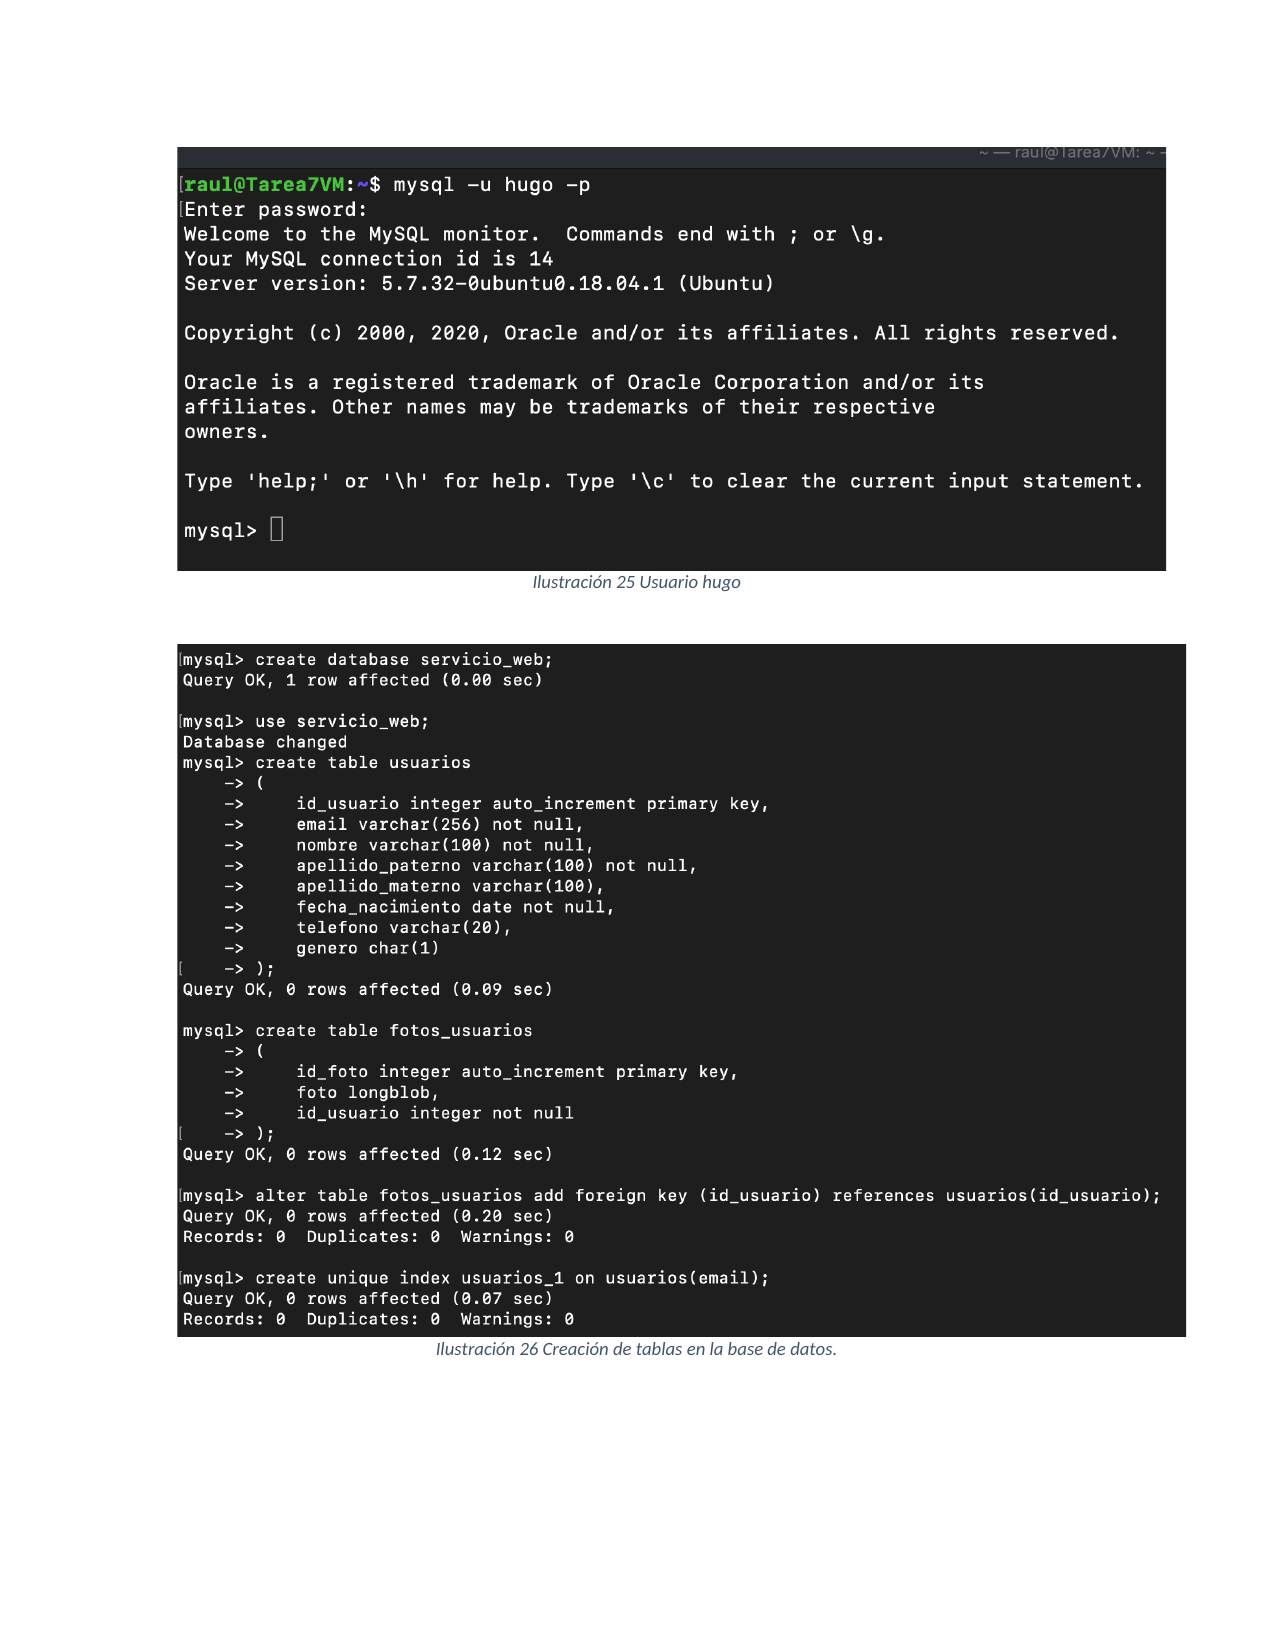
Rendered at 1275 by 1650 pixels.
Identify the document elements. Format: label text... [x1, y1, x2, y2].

picture [177, 644, 1187, 1337]
text Ilustración 26 Creación de tablas en la base de datos. [177, 1337, 1098, 1359]
picture [177, 147, 1167, 571]
text Ilustración 25 Usuario hugo [177, 571, 1098, 593]
